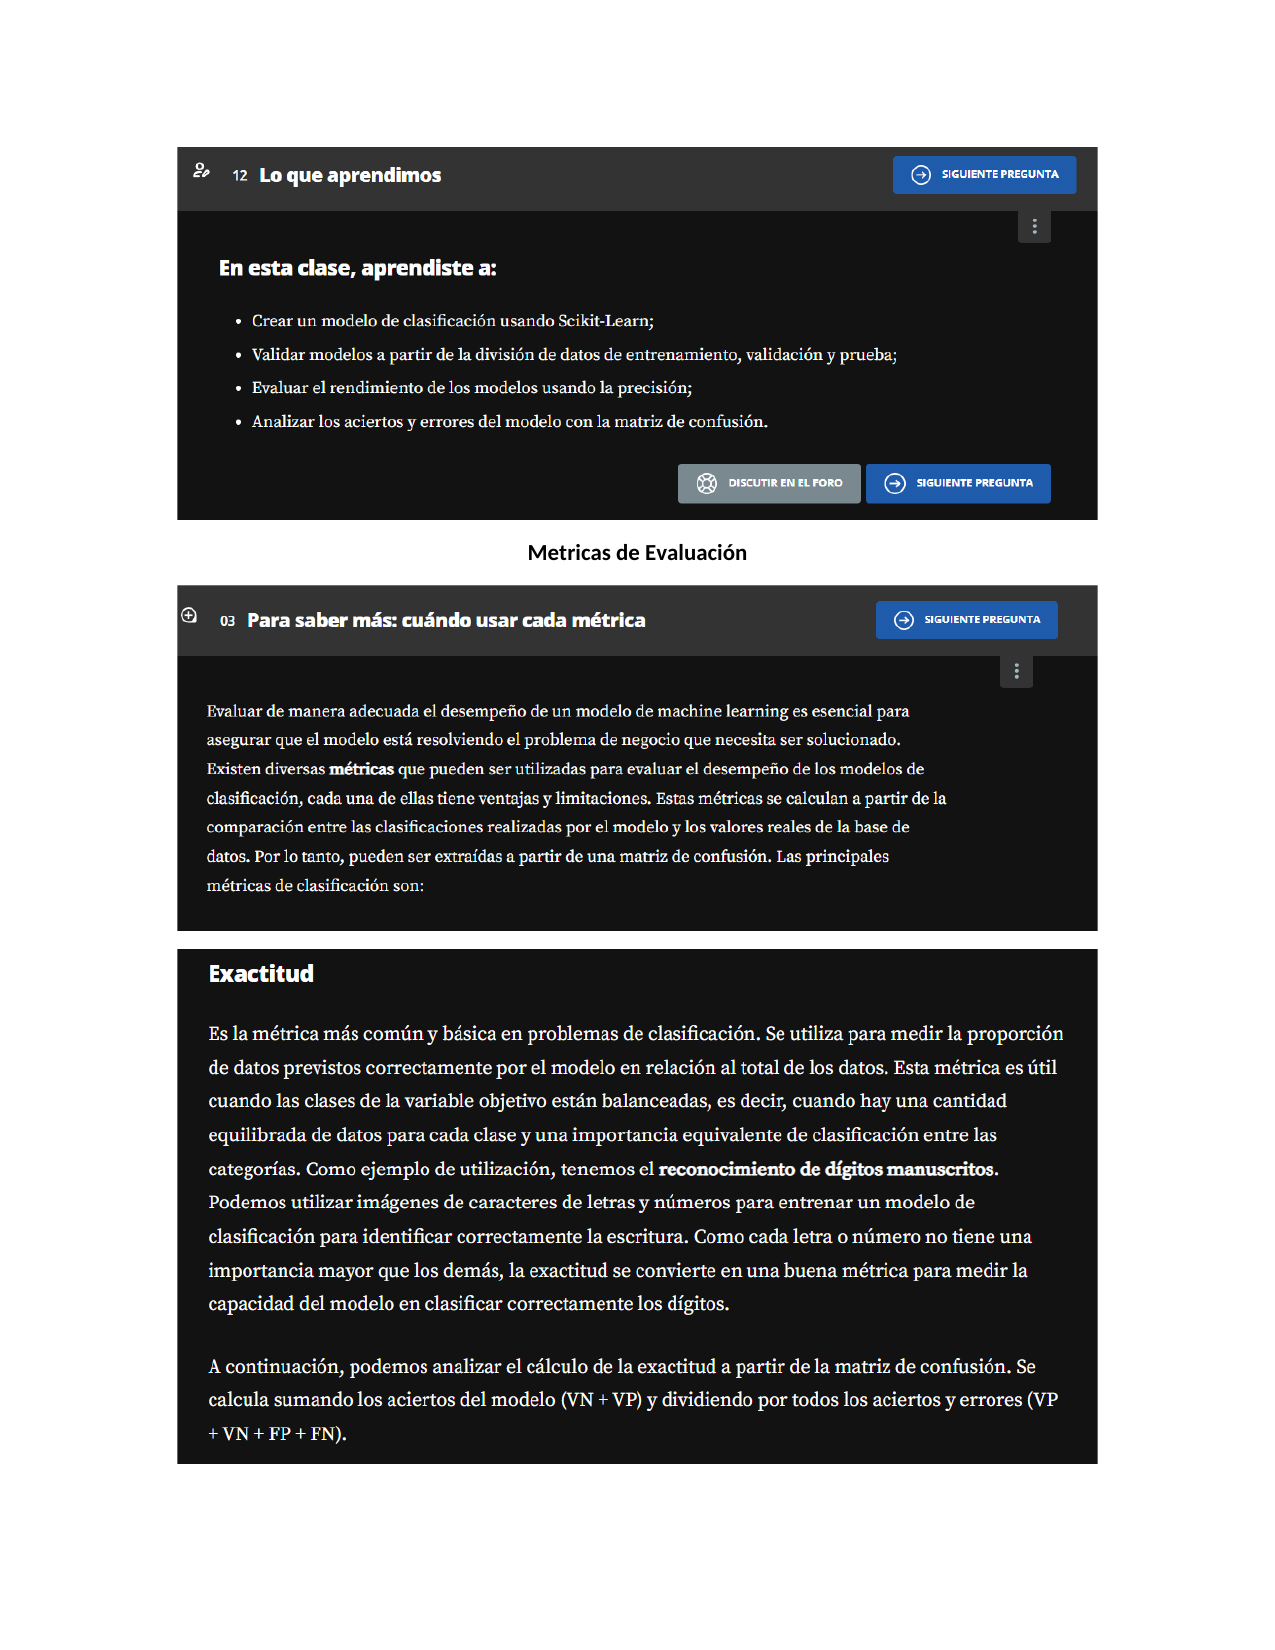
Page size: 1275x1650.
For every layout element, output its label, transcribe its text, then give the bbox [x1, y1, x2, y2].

picture [177, 585, 1098, 931]
picture [177, 147, 1098, 520]
picture [177, 949, 1098, 1464]
text Metricas de Evaluación [177, 538, 1098, 566]
